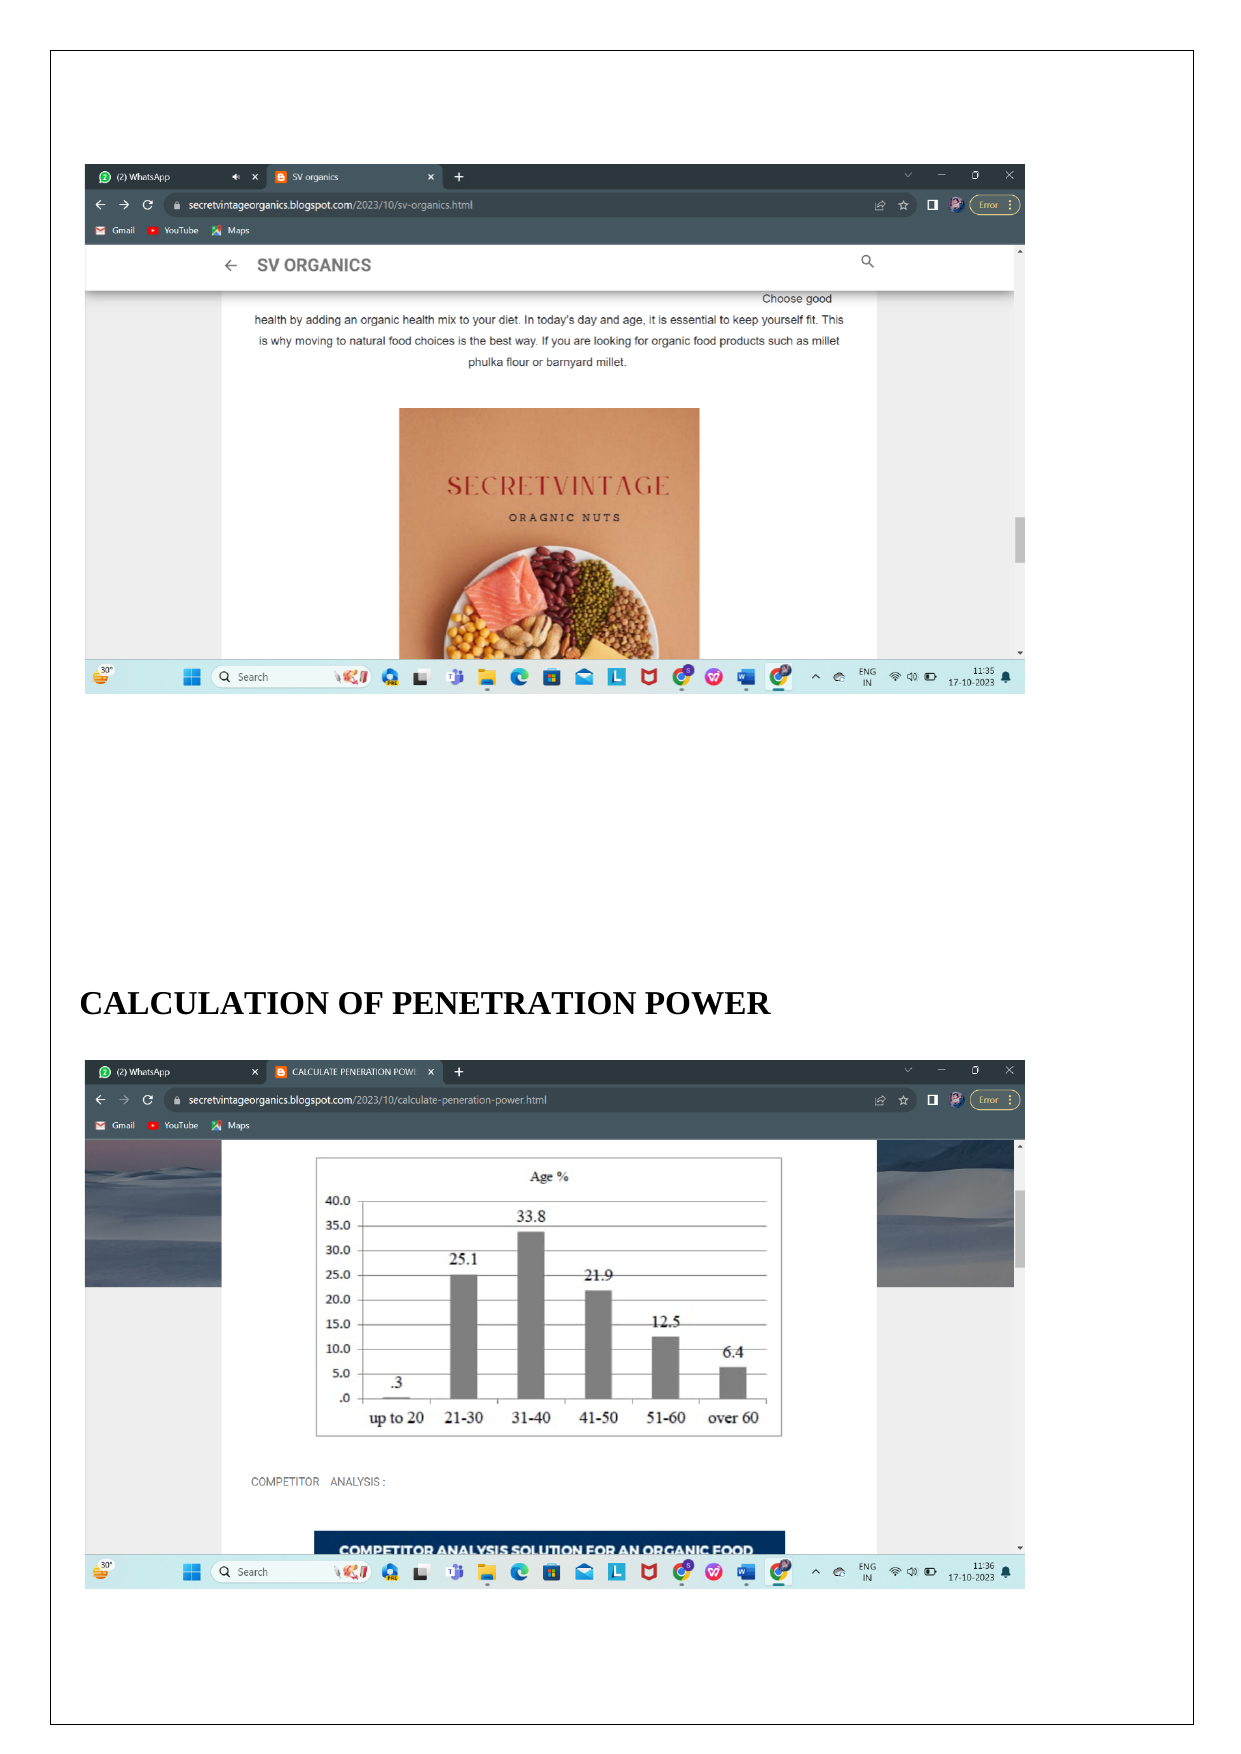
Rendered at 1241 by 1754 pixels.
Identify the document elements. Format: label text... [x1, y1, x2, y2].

picture [84, 1060, 1025, 1589]
text CALCULATION OF PENETRATION POWER [79, 983, 1193, 1022]
picture [84, 164, 1025, 694]
